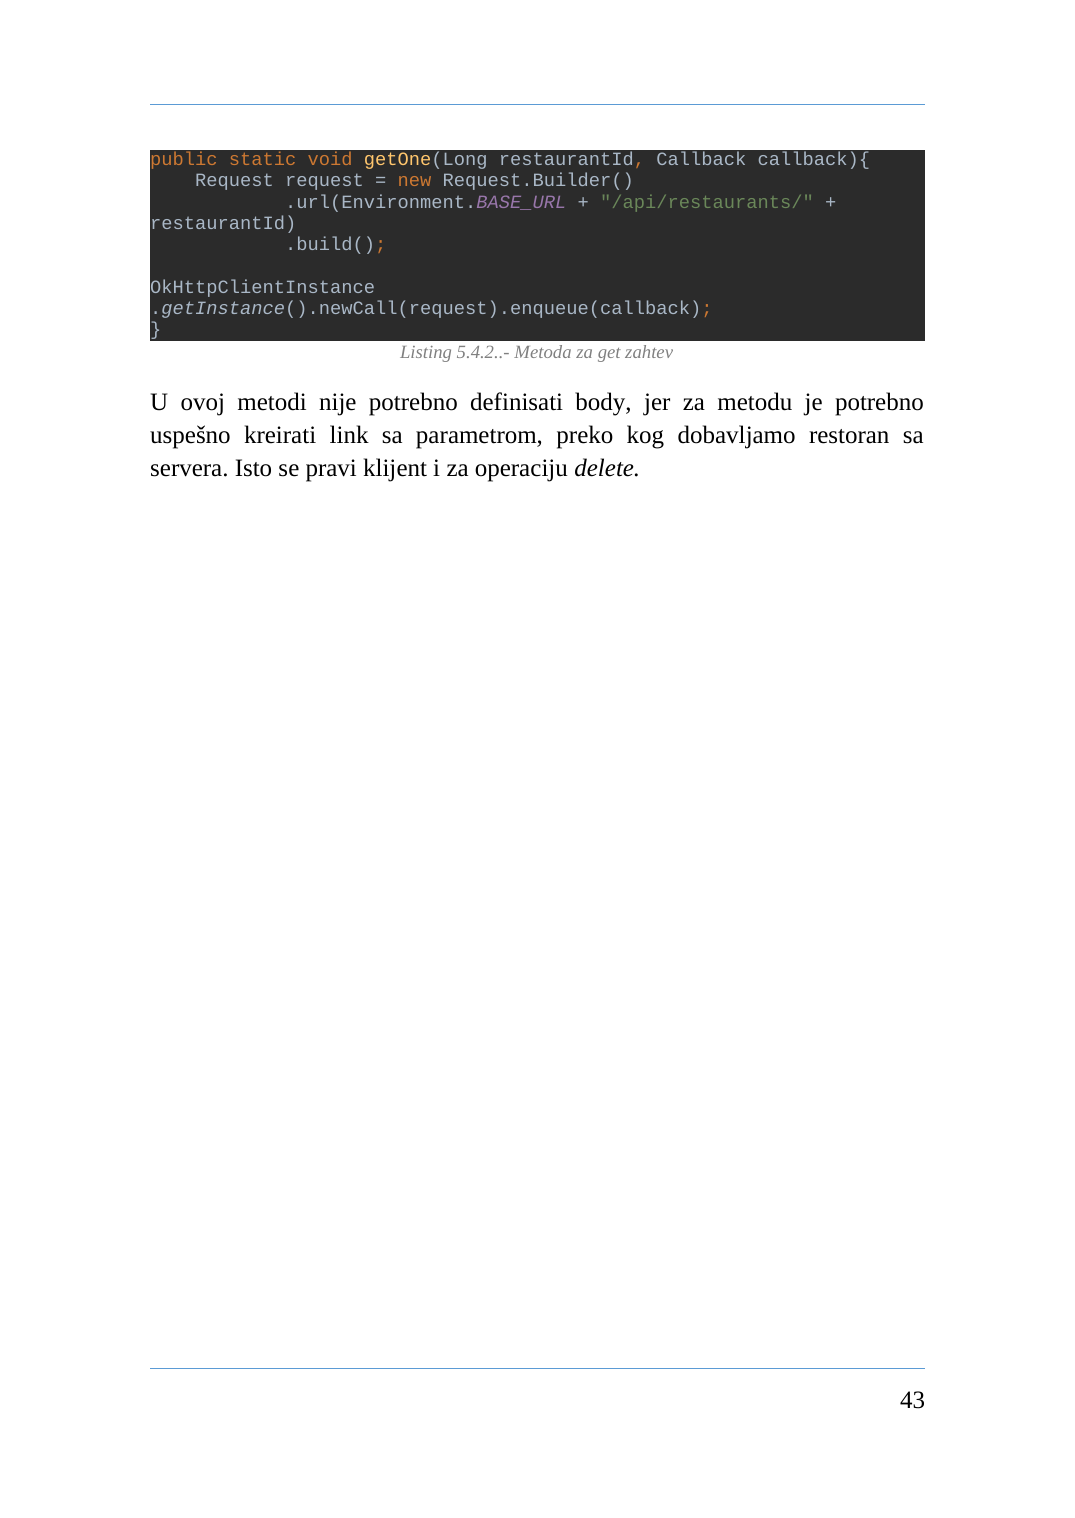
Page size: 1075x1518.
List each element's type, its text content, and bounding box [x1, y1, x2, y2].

text Listing 5.4.2..- Metoda za get zahtev [150, 341, 925, 363]
text public static void getOne(Long restaurantId, Callback callback){ Request request = new Request.Builder() .url(Environment.BASE_URL + "/api/restaurants/" + restaurantId) .build(); OkHttpClientInstance.getInstance().newCall(request).enqueue(callback); } [150, 150, 925, 341]
text U ovoj metodi nije potrebno definisati body, jer za metodu je potrebno uspešno kreirati link sa parametrom, preko kog dobavljamo restoran sa servera. Isto se pravi klijent i za operaciju delete. [150, 387, 925, 482]
